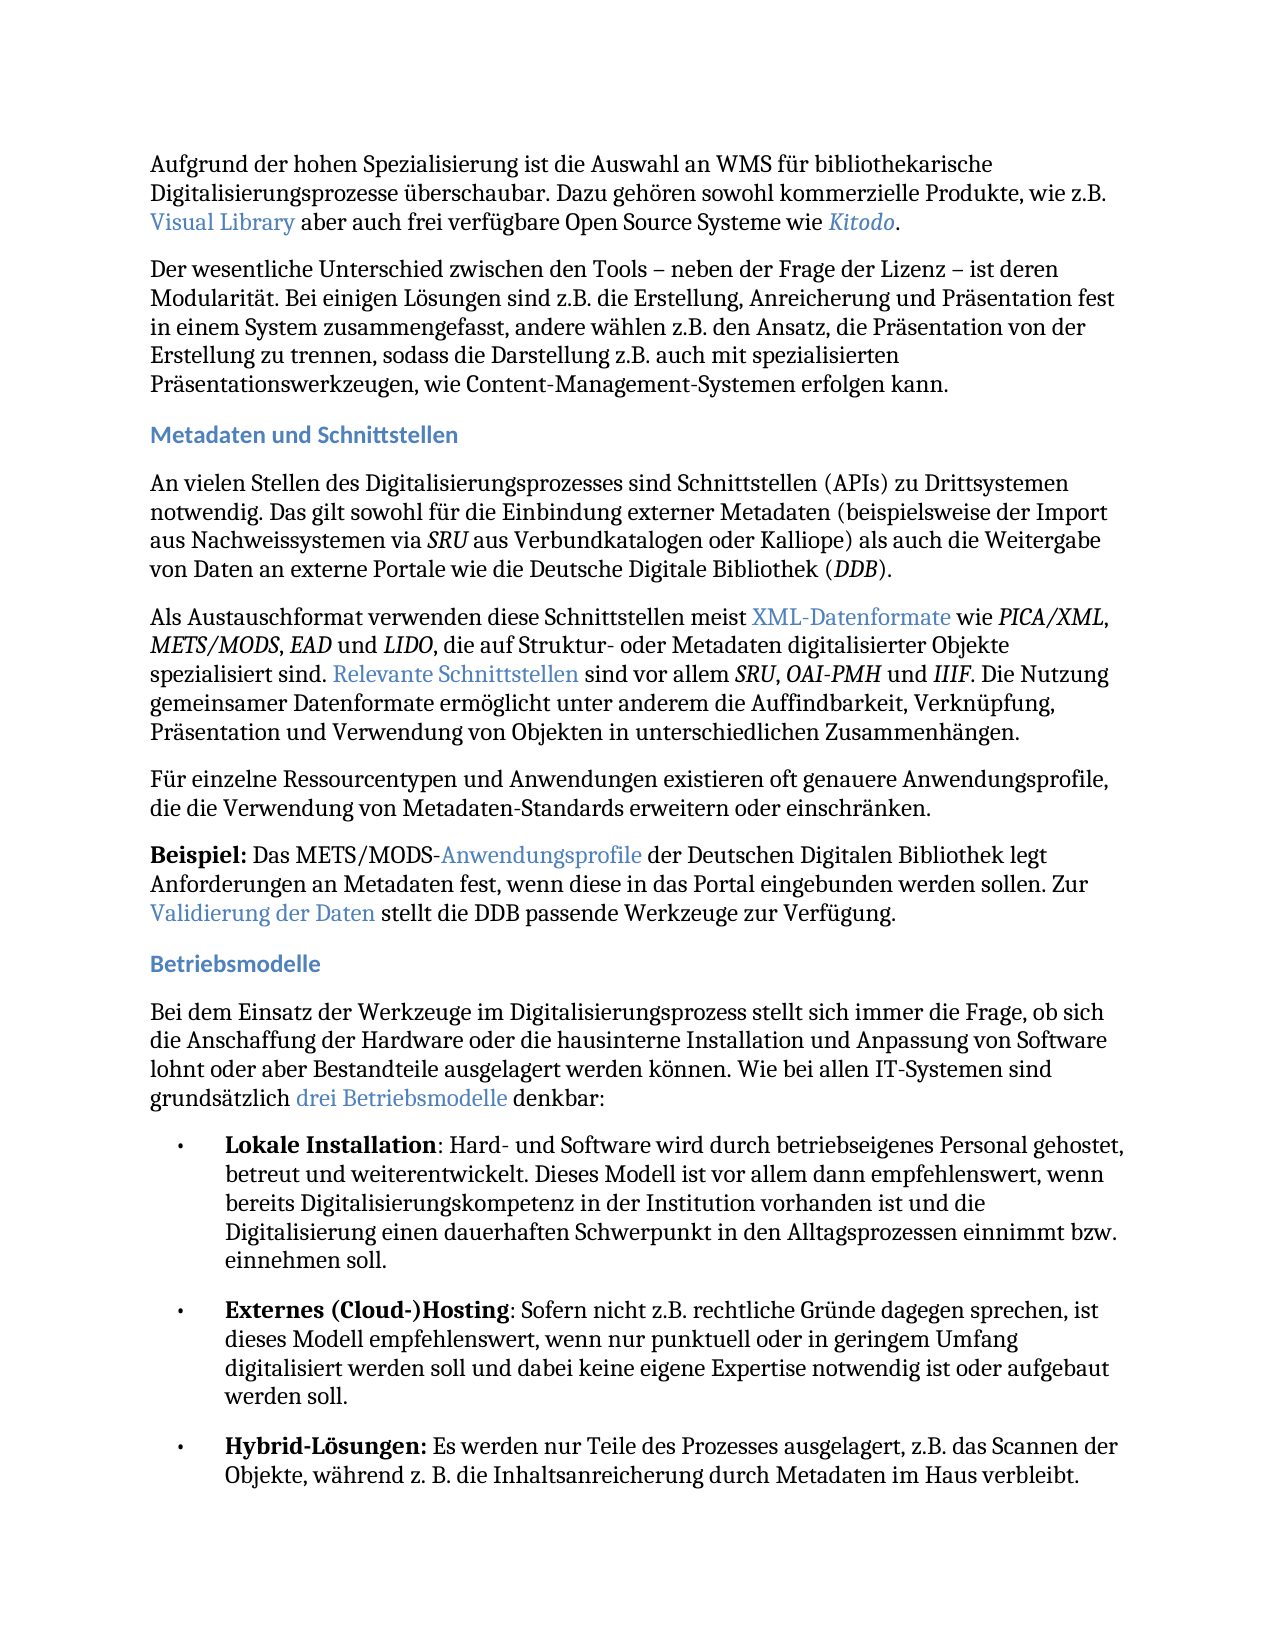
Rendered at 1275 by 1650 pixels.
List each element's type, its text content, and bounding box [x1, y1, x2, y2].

subtitle Metadaten und Schnittstellen [150, 419, 1125, 450]
list Hybrid-Lösungen: Es werden nur Teile des Prozesses ausgelagert, z.B. das Scannen der Objekte, während z. B. die Inhaltsanreicherung durch Metadaten im Haus verbleibt. [175, 1432, 1125, 1489]
text Der wesentliche Unterschied zwischen den Tools – neben der Frage der Lizenz – ist deren Modularität. Bei einigen Lösungen sind z.B. die Erstellung, Anreicherung und Präsentation fest in einem System zusammengefasst, andere wählen z.B. den Ansatz, die Präsentation von der Erstellung zu trennen, sodass die Darstellung z.B. auch mit spezialisierten Präsentationswerkzeugen, wie Content-Management-Systemen erfolgen kann. [150, 255, 1125, 399]
text Bei dem Einsatz der Werkzeuge im Digitalisierungsprozess stellt sich immer die Frage, ob sich die Anschaffung der Hardware oder die hausinterne Installation und Anpassung von Software lohnt oder aber Bestandteile ausgelagert werden können. Wie bei allen IT-Systemen sind grundsätzlich drei Betriebsmodelle denkbar: [150, 998, 1125, 1113]
text Beispiel: Das METS/MODS-Anwendungsprofile der Deutschen Digitalen Bibliothek legt Anforderungen an Metadaten fest, wenn diese in das Portal eingebunden werden sollen. Zur Validierung der Daten stellt die DDB passende Werkzeuge zur Verfügung. [150, 841, 1125, 928]
text Aufgrund der hohen Spezialisierung ist die Auswahl an WMS für bibliothekarische Digitalisierungsprozesse überschaubar. Dazu gehören sowohl kommerzielle Produkte, wie z.B. Visual Library aber auch frei verfügbare Open Source Systeme wie Kitodo. [150, 150, 1125, 236]
list Externes (Cloud-)Hosting: Sofern nicht z.B. rechtliche Gründe dagegen sprechen, ist dieses Modell empfehlenswert, wenn nur punktuell oder in geringem Umfang digitalisiert werden soll und dabei keine eigene Expertise notwendig ist oder aufgebaut werden soll. [175, 1296, 1125, 1411]
text An vielen Stellen des Digitalisierungsprozesses sind Schnittstellen (APIs) zu Drittsystemen notwendig. Das gilt sowohl für die Einbindung externer Metadaten (beispielsweise der Import aus Nachweissystemen via SRU aus Verbundkatalogen oder Kalliope) als auch die Weitergabe von Daten an externe Portale wie die Deutsche Digitale Bibliothek (DDB). [150, 469, 1125, 584]
text Für einzelne Ressourcentypen und Anwendungen existieren oft genauere Anwendungsprofile, die die Verwendung von Metadaten-Standards erweitern oder einschränken. [150, 765, 1125, 823]
list Lokale Installation: Hard- und Software wird durch betriebseigenes Personal gehostet, betreut und weiterentwickelt. Dieses Modell ist vor allem dann empfehlenswert, wenn bereits Digitalisierungskompetenz in der Institution vorhanden ist und die Digitalisierung einen dauerhaften Schwerpunkt in den Alltagsprozessen einnimmt bzw. einnehmen soll. [175, 1131, 1125, 1275]
text Als Austauschformat verwenden diese Schnittstellen meist XML-Datenformate wie PICA/XML, METS/MODS, EAD und LIDO, die auf Struktur- oder Metadaten digitalisierter Objekte spezialisiert sind. Relevante Schnittstellen sind vor allem SRU, OAI-PMH und IIIF. Die Nutzung gemeinsamer Datenformate ermöglicht unter anderem die Auffindbarkeit, Verknüpfung, Präsentation und Verwendung von Objekten in unterschiedlichen Zusammenhängen. [150, 603, 1125, 746]
subtitle Betriebsmodelle [150, 948, 1125, 979]
